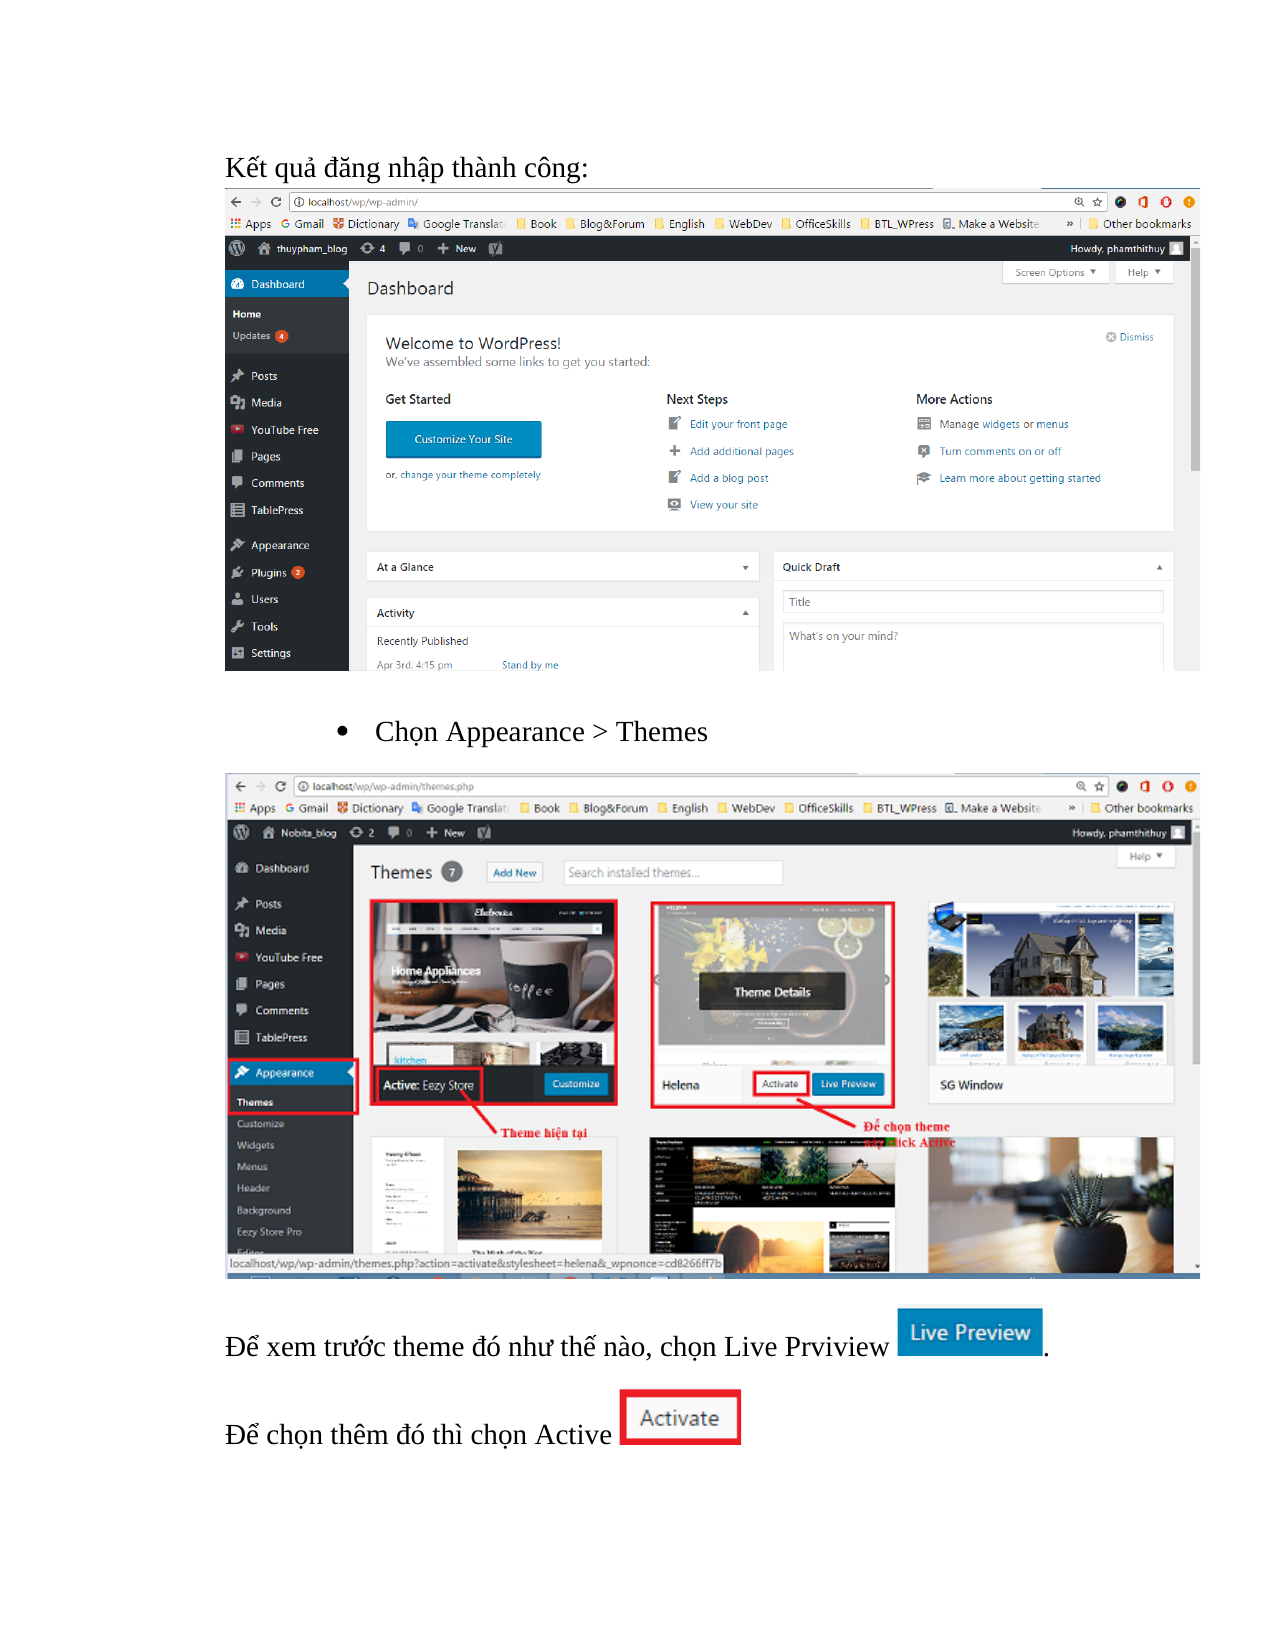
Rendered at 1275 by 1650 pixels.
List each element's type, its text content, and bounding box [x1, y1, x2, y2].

text Để xem trước theme đó như thế nào, chọn Live Prviview . [225, 1304, 1125, 1362]
text Để chọn thêm đó thì chọn Active [225, 1388, 1125, 1451]
list Kết quả đăng nhập thành công: [225, 150, 1125, 183]
list Chọn Appearance > Themes [337, 714, 1125, 747]
